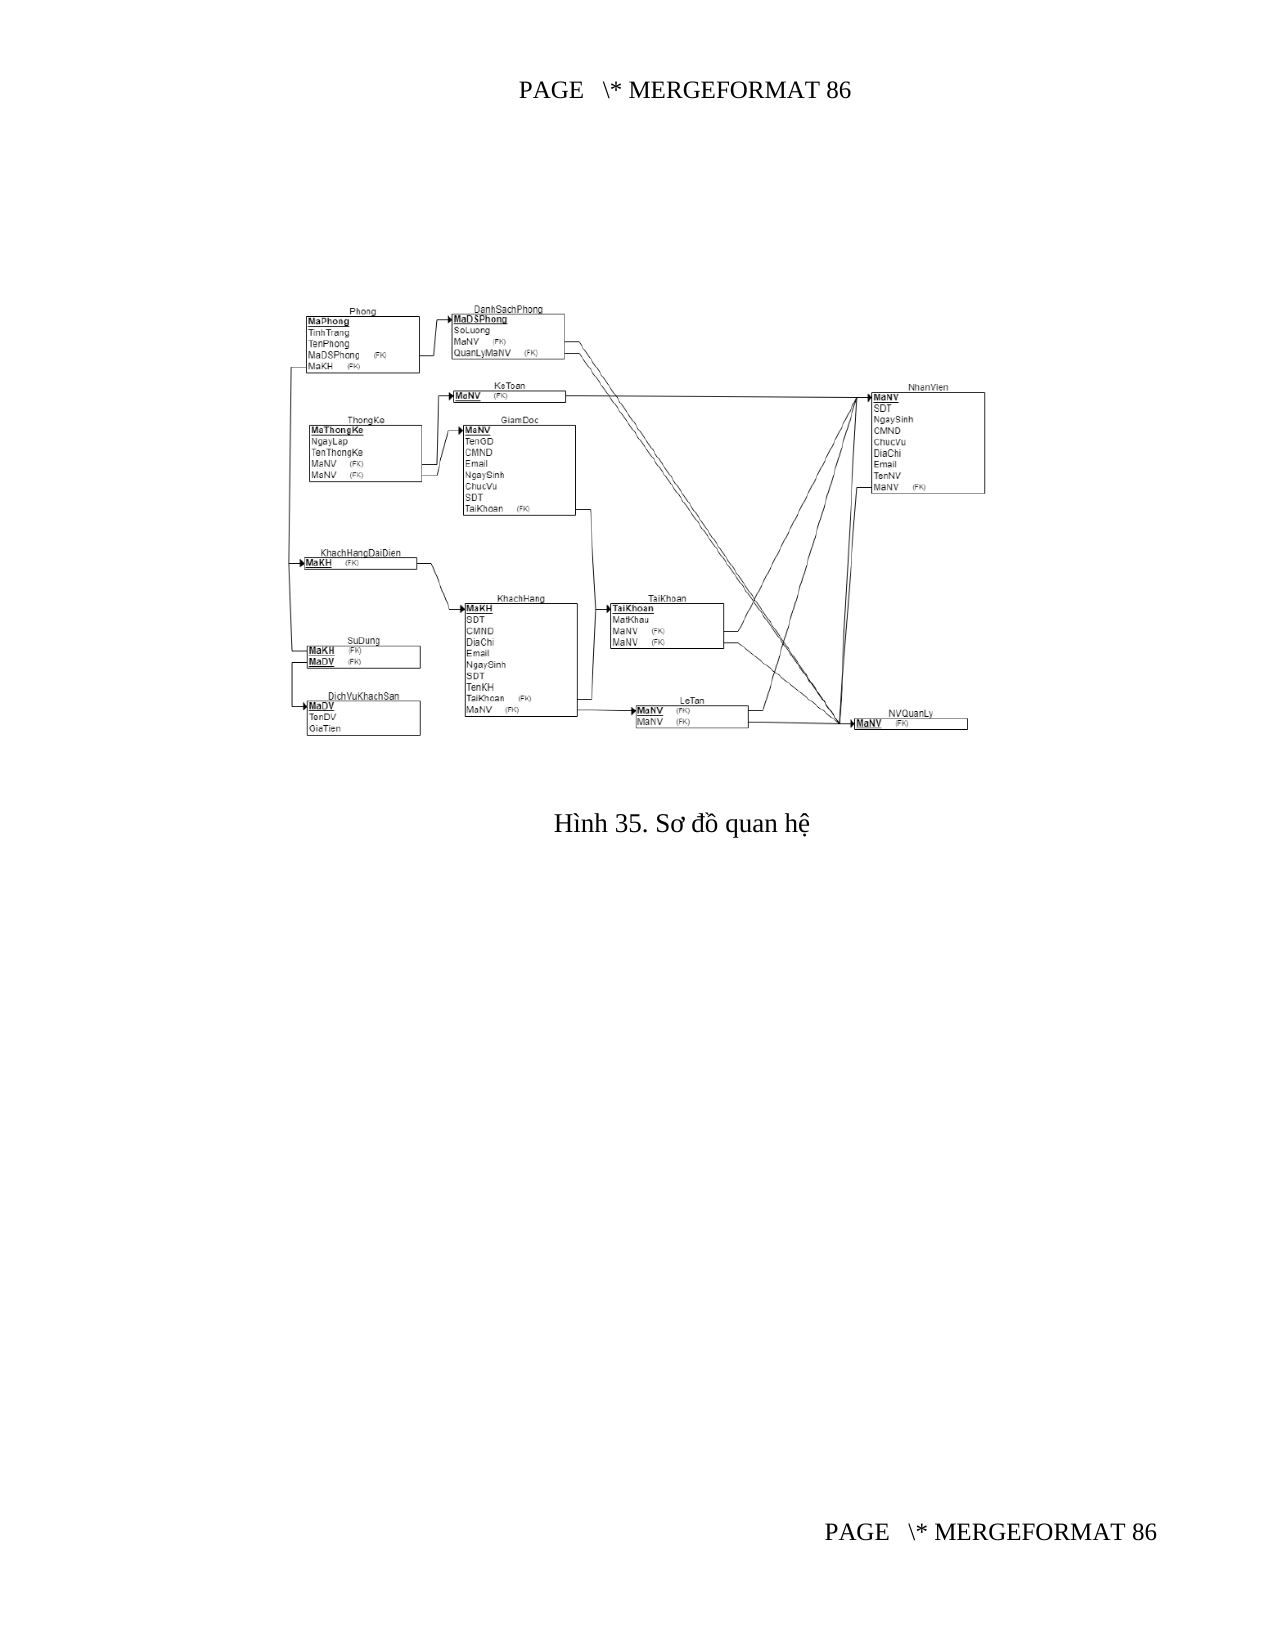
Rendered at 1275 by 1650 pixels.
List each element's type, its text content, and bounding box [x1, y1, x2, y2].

text Hình 35. Sơ đồ quan hệ [207, 807, 1157, 839]
picture [206, 206, 1157, 791]
